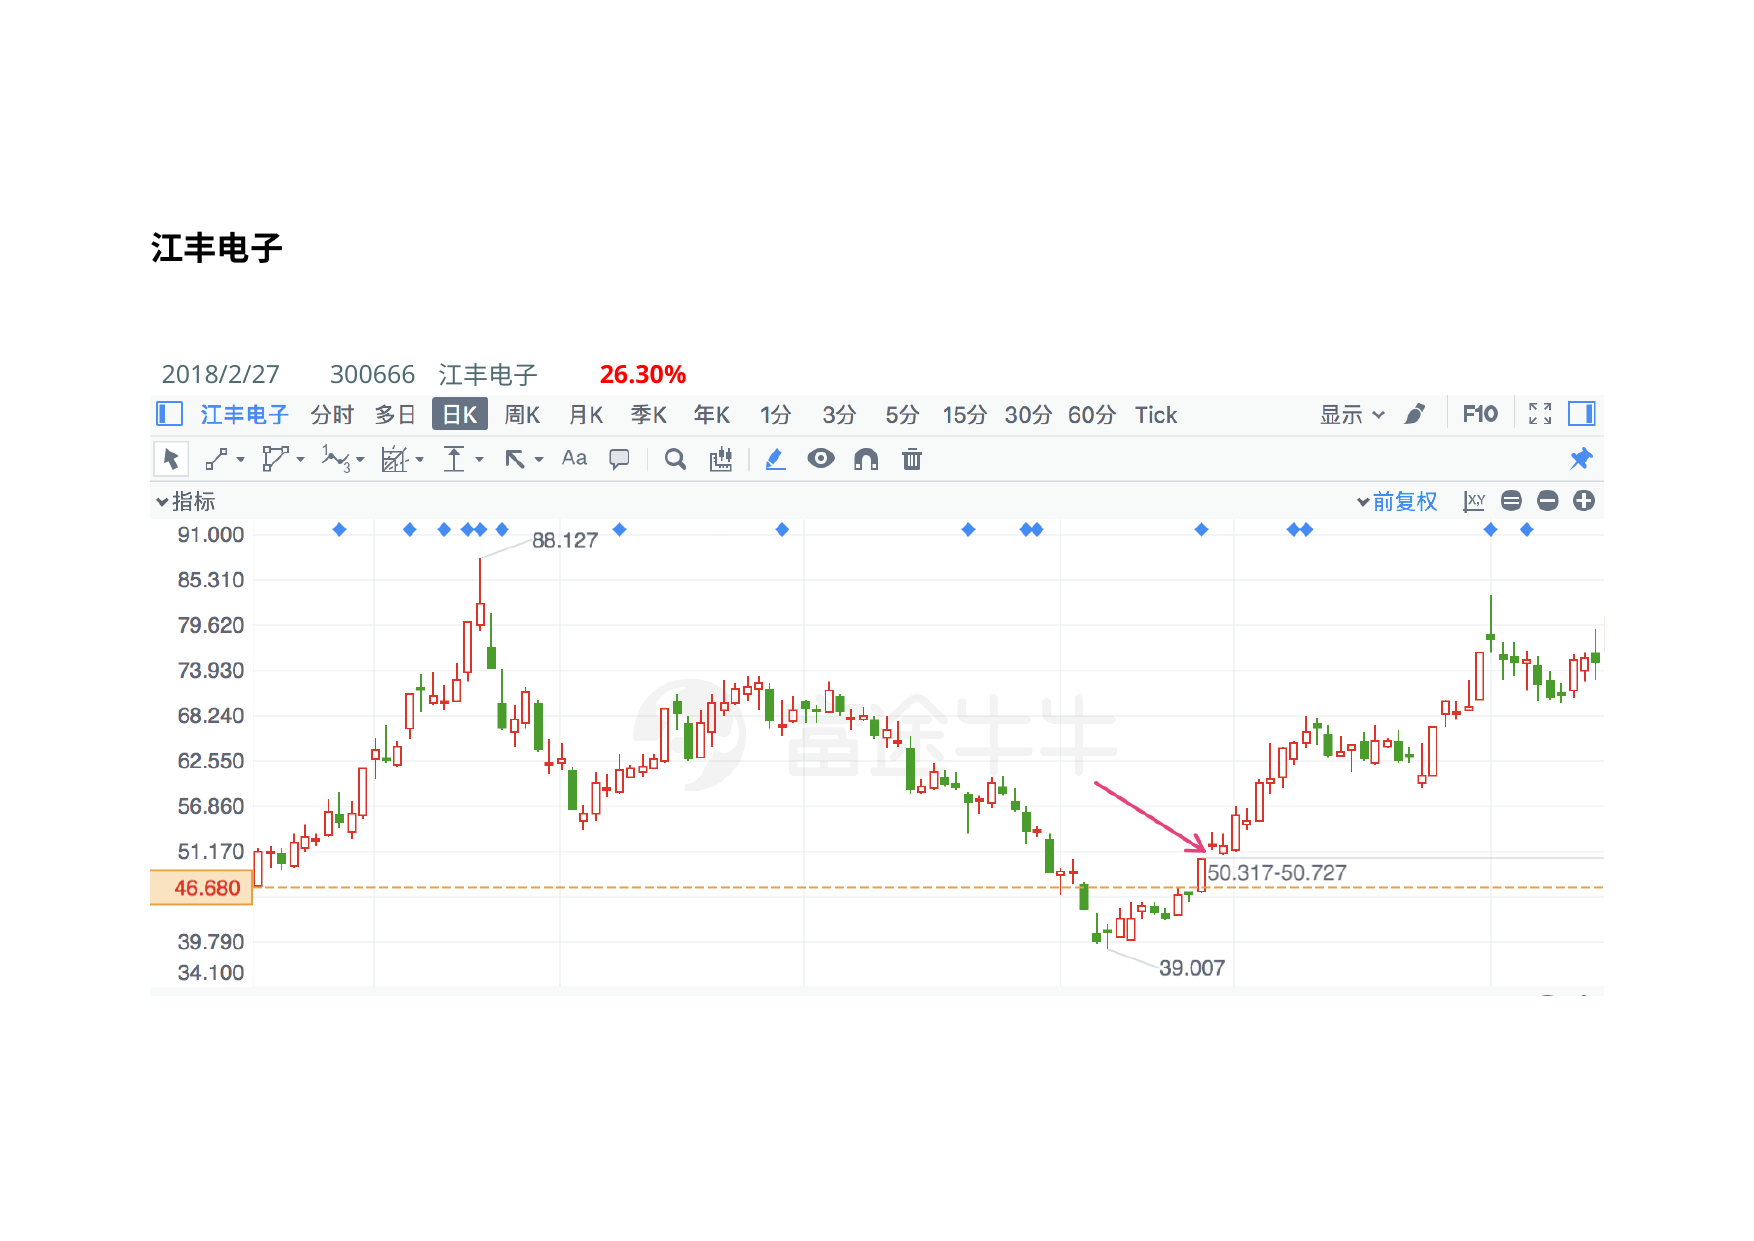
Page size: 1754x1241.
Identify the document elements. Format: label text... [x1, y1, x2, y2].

table_header 300666 [291, 352, 427, 395]
table_header 26.30% [562, 352, 698, 395]
picture [150, 395, 1605, 996]
table_header 江丰电子 [427, 352, 562, 395]
subtitle 江丰电子 [150, 201, 1604, 289]
table_header 2018/2/27 [150, 352, 291, 395]
